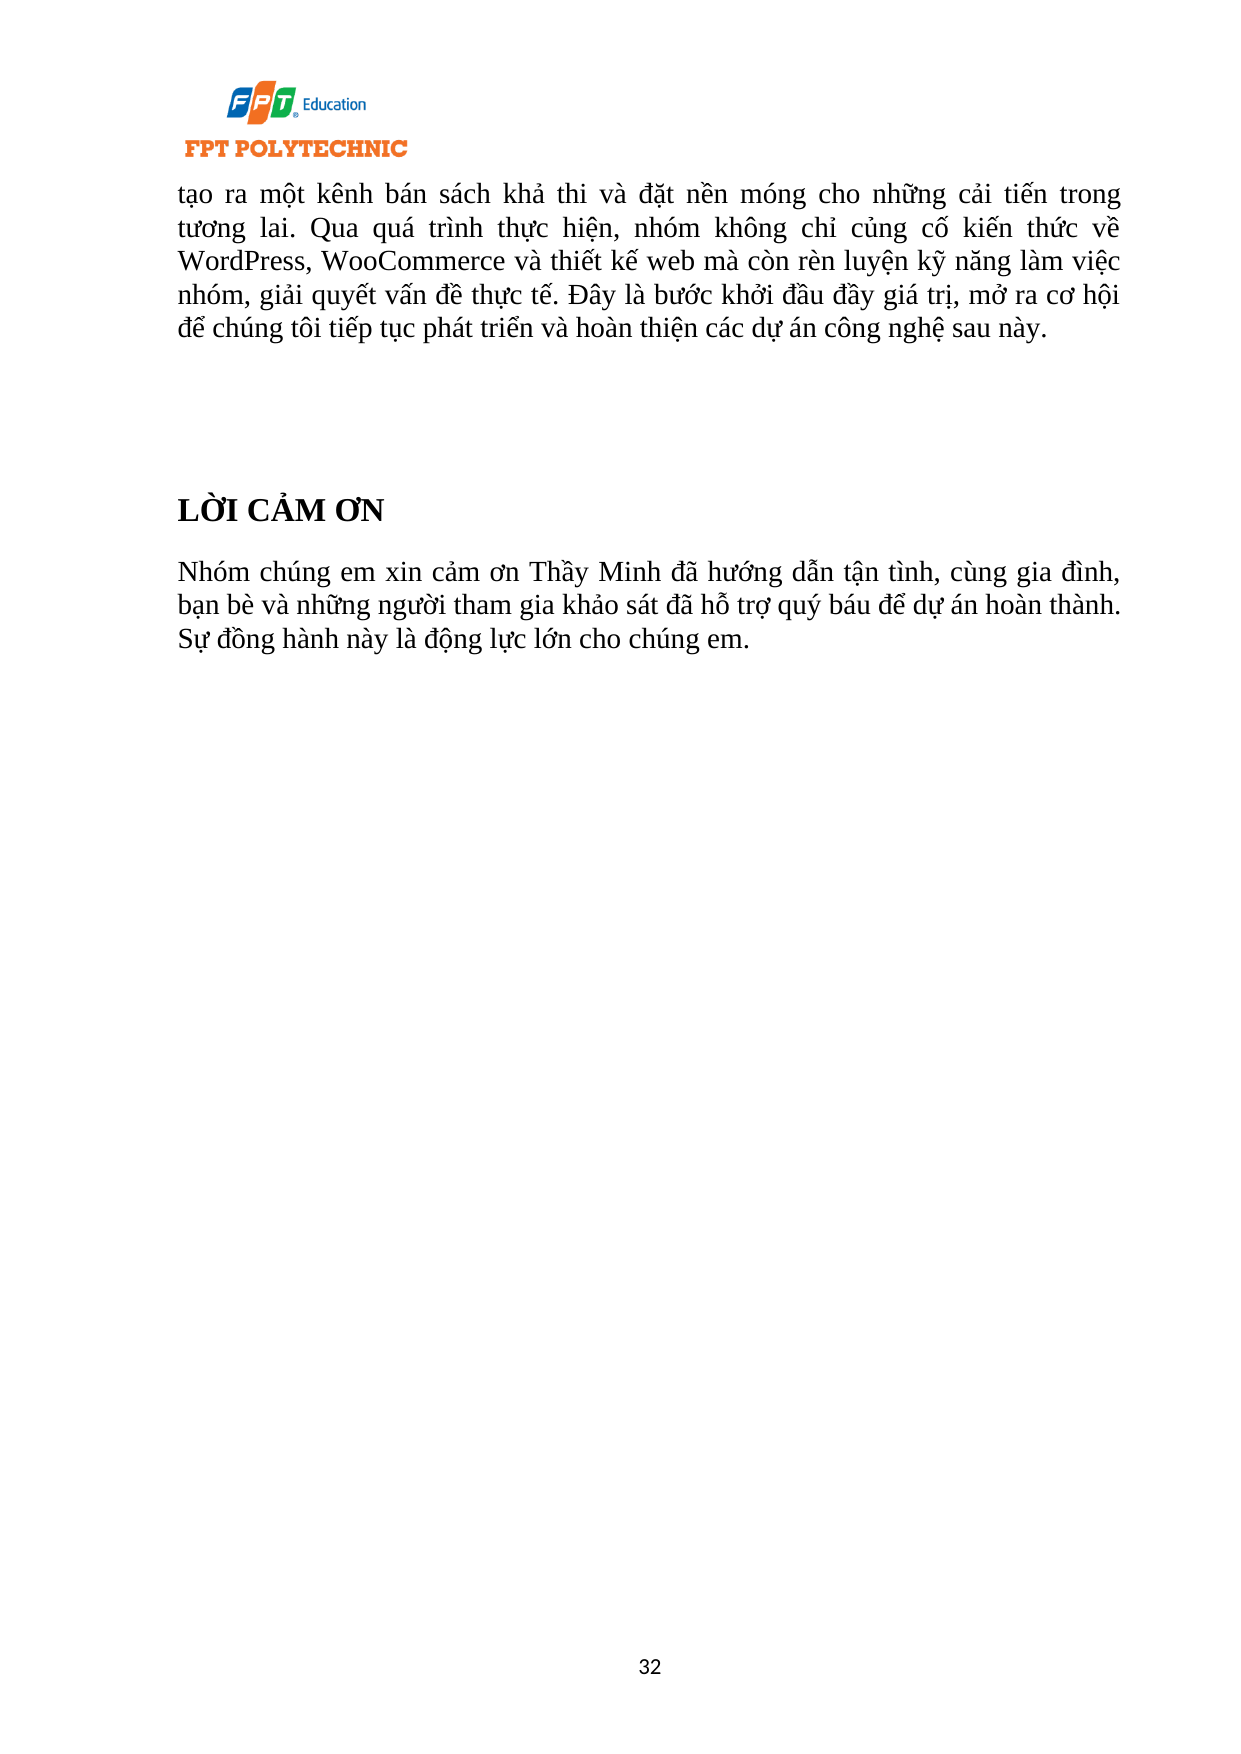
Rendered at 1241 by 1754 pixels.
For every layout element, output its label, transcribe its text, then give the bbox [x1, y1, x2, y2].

picture [177, 73, 415, 164]
subtitle LỜI CẢM ƠN [177, 490, 1122, 529]
text Nhóm chúng em xin cảm ơn Thầy Minh đã hướng dẫn tận tình, cùng gia đình, bạn bè và những người tham gia khảo sát đã hỗ trợ quý báu để dự án hoàn thành. Sự đồng hành này là động lực lớn cho chúng em. [177, 554, 1122, 654]
